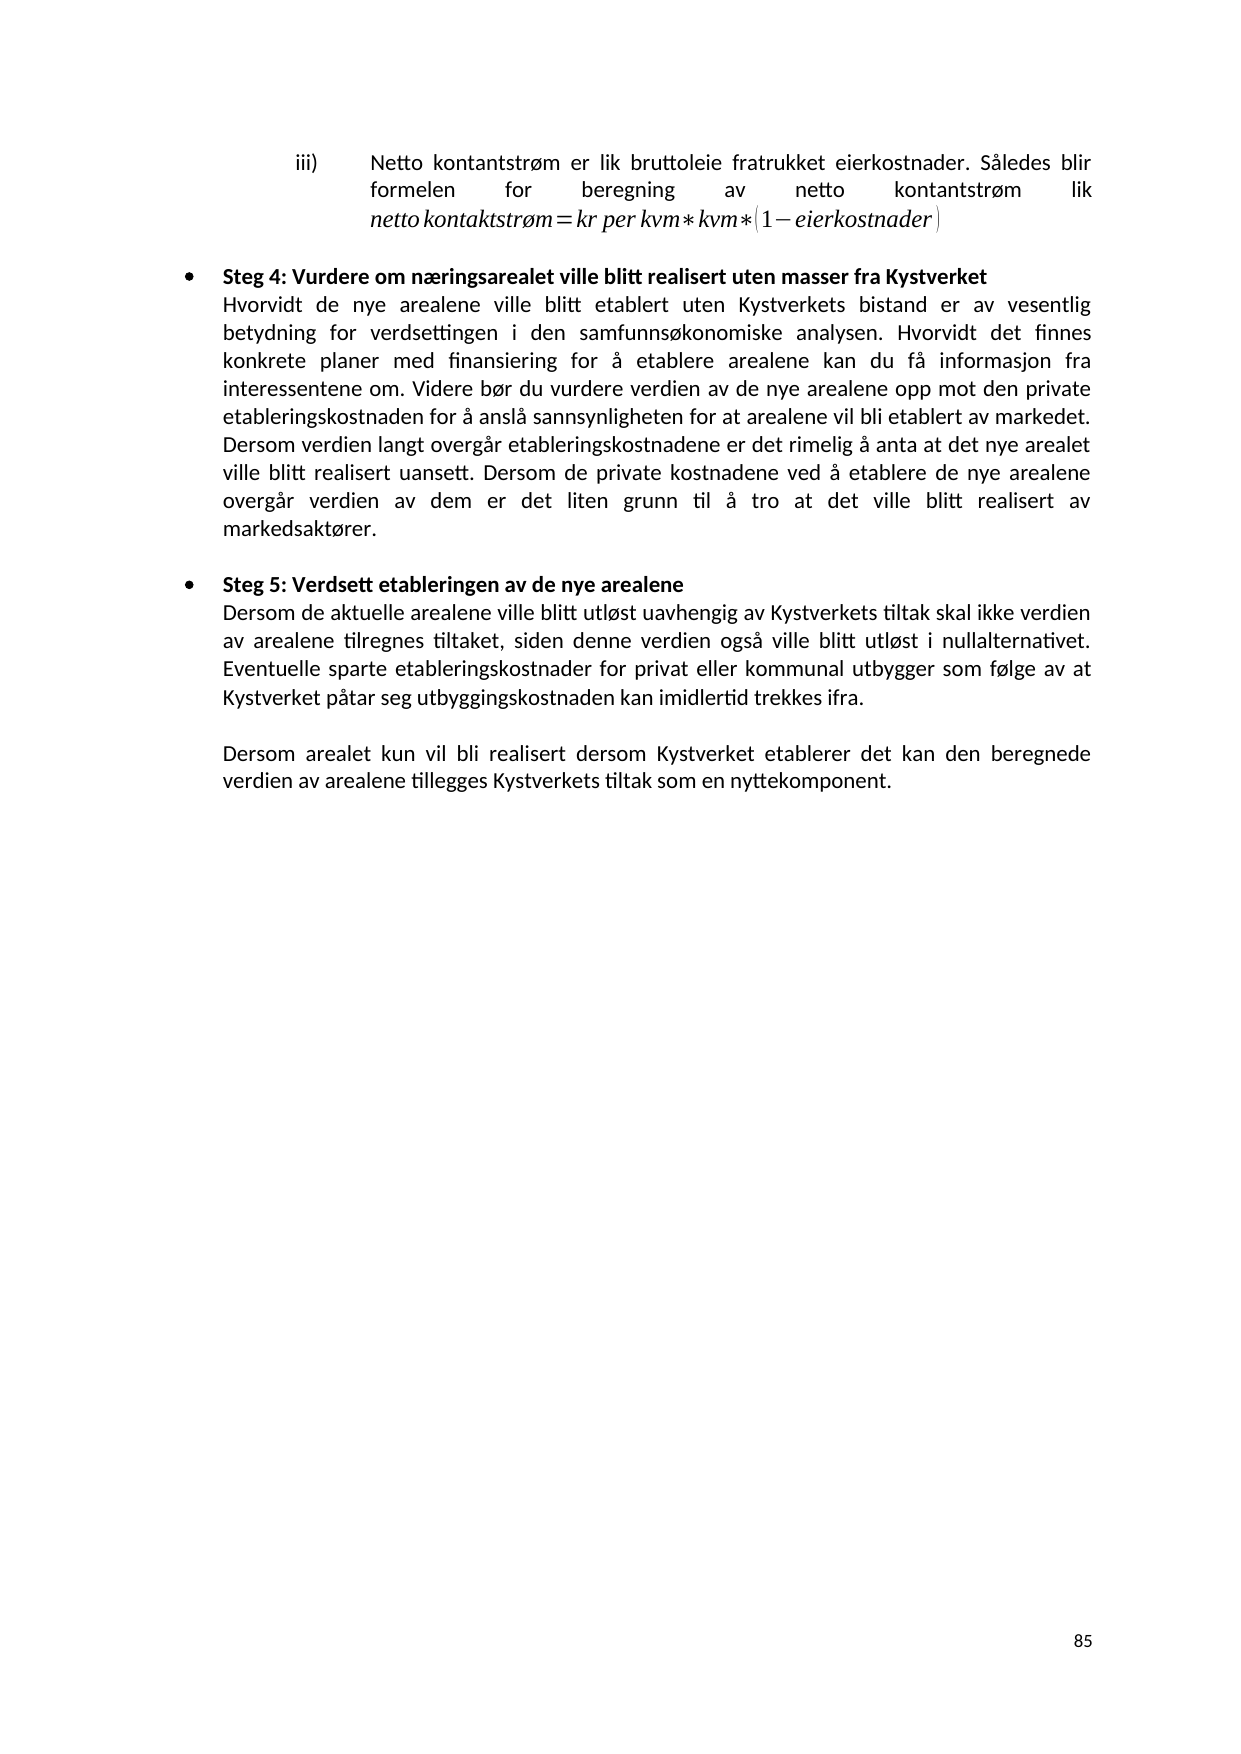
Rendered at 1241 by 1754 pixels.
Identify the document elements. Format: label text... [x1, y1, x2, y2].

list Netto kontantstrøm er lik bruttoleie fratrukket eierkostnader. Således blir formelen for beregning av netto kontantstrøm lik [295, 148, 1093, 234]
list Steg 5: Verdsett etableringen av de nye arealene [185, 571, 1093, 598]
list Dersom arealet kun vil bli realisert dersom Kystverket etablerer det kan den beregnede verdien av arealene tillegges Kystverkets tiltak som en nyttekomponent. [223, 739, 1093, 795]
list Hvorvidt de nye arealene ville blitt etablert uten Kystverkets bistand er av vesentlig betydning for verdsettingen i den samfunnsøkonomiske analysen. Hvorvidt det finnes konkrete planer med finansiering for å etablere arealene kan du få informasjon fra interessentene om. Videre bør du vurdere verdien av de nye arealene opp mot den private etableringskostnaden for å anslå sannsynligheten for at arealene vil bli etablert av markedet. Dersom verdien langt overgår etableringskostnadene er det rimelig å anta at det nye arealet ville blitt realisert uansett. Dersom de private kostnadene ved å etablere de nye arealene overgår verdien av dem er det liten grunn til å tro at det ville blitt realisert av markedsaktører. [223, 290, 1093, 542]
list Steg 4: Vurdere om næringsarealet ville blitt realisert uten masser fra Kystverket [185, 262, 1093, 290]
list Dersom de aktuelle arealene ville blitt utløst uavhengig av Kystverkets tiltak skal ikke verdien av arealene tilregnes tiltaket, siden denne verdien også ville blitt utløst i nullalternativet. Eventuelle sparte etableringskostnader for privat eller kommunal utbygger som følge av at Kystverket påtar seg utbyggingskostnaden kan imidlertid trekkes ifra. [223, 598, 1093, 711]
